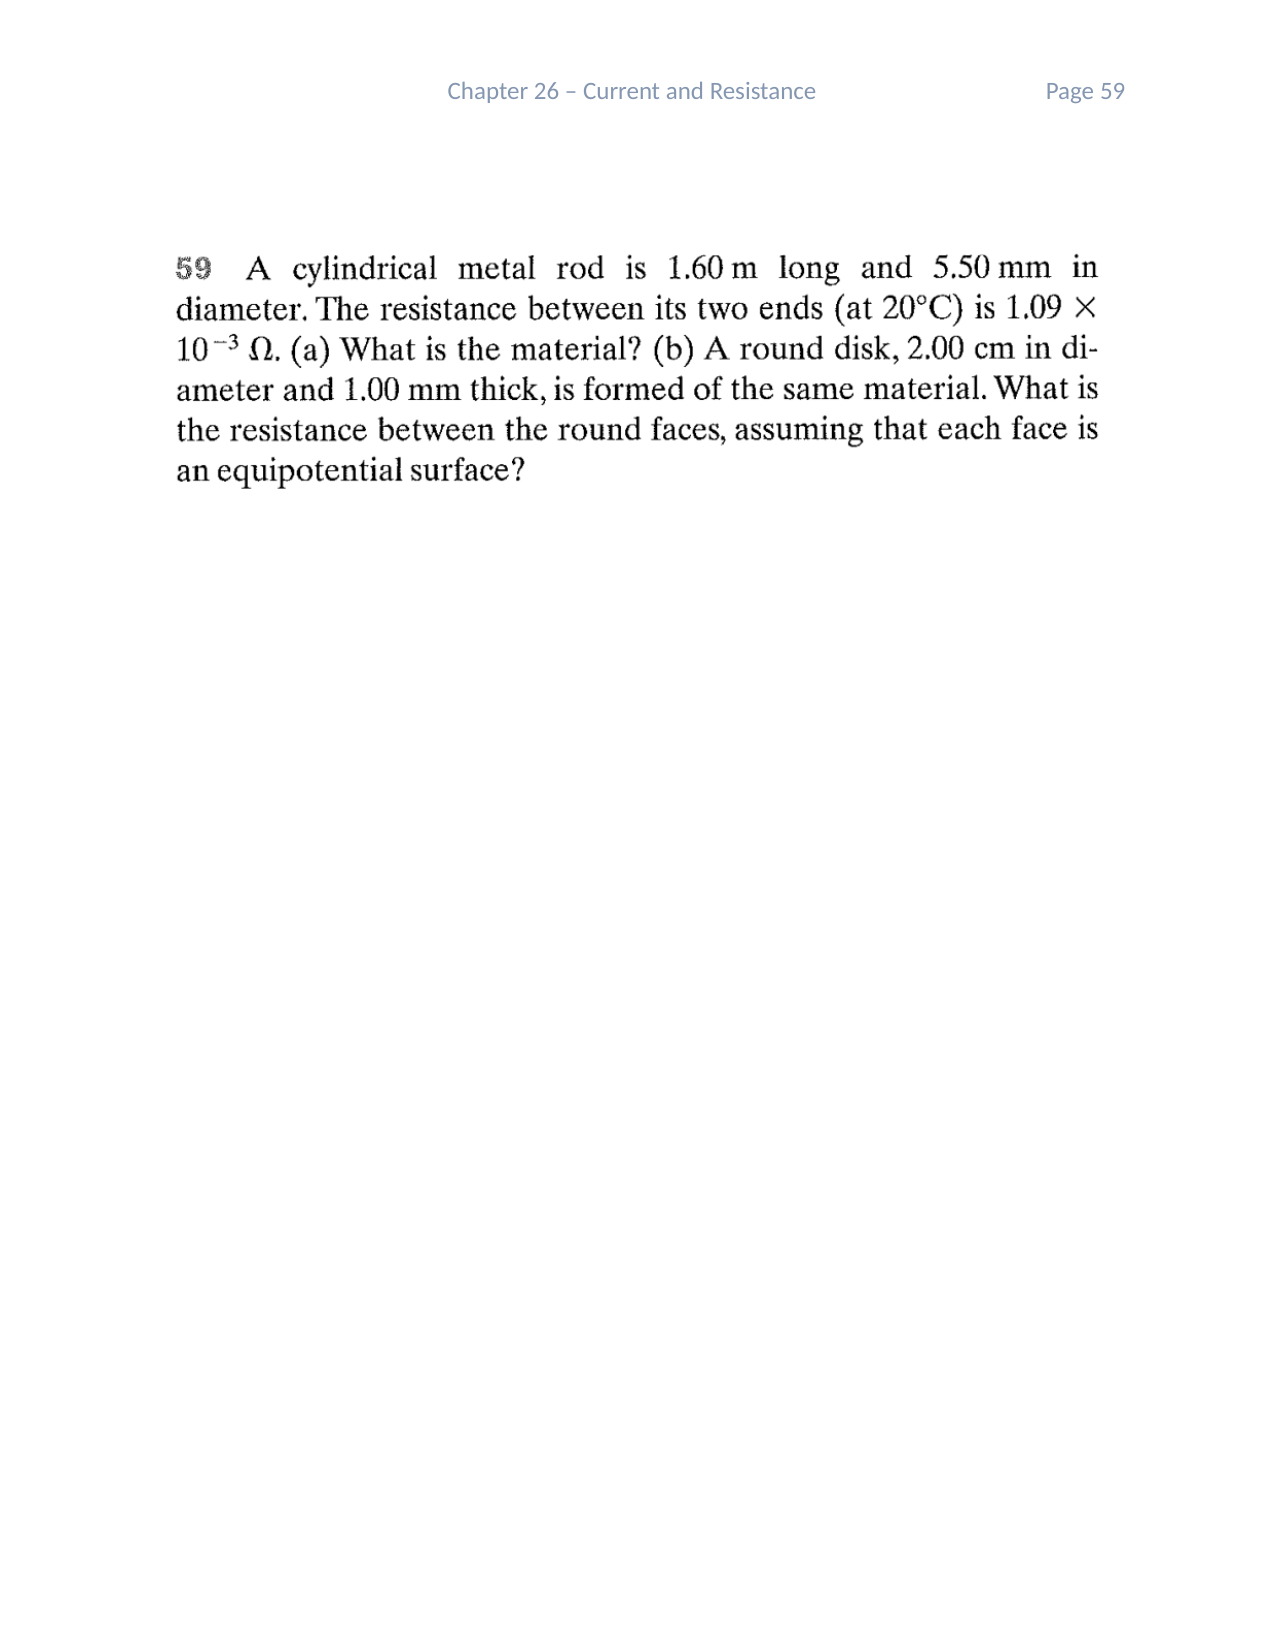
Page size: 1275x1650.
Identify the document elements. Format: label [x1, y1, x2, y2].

picture [150, 243, 1125, 492]
